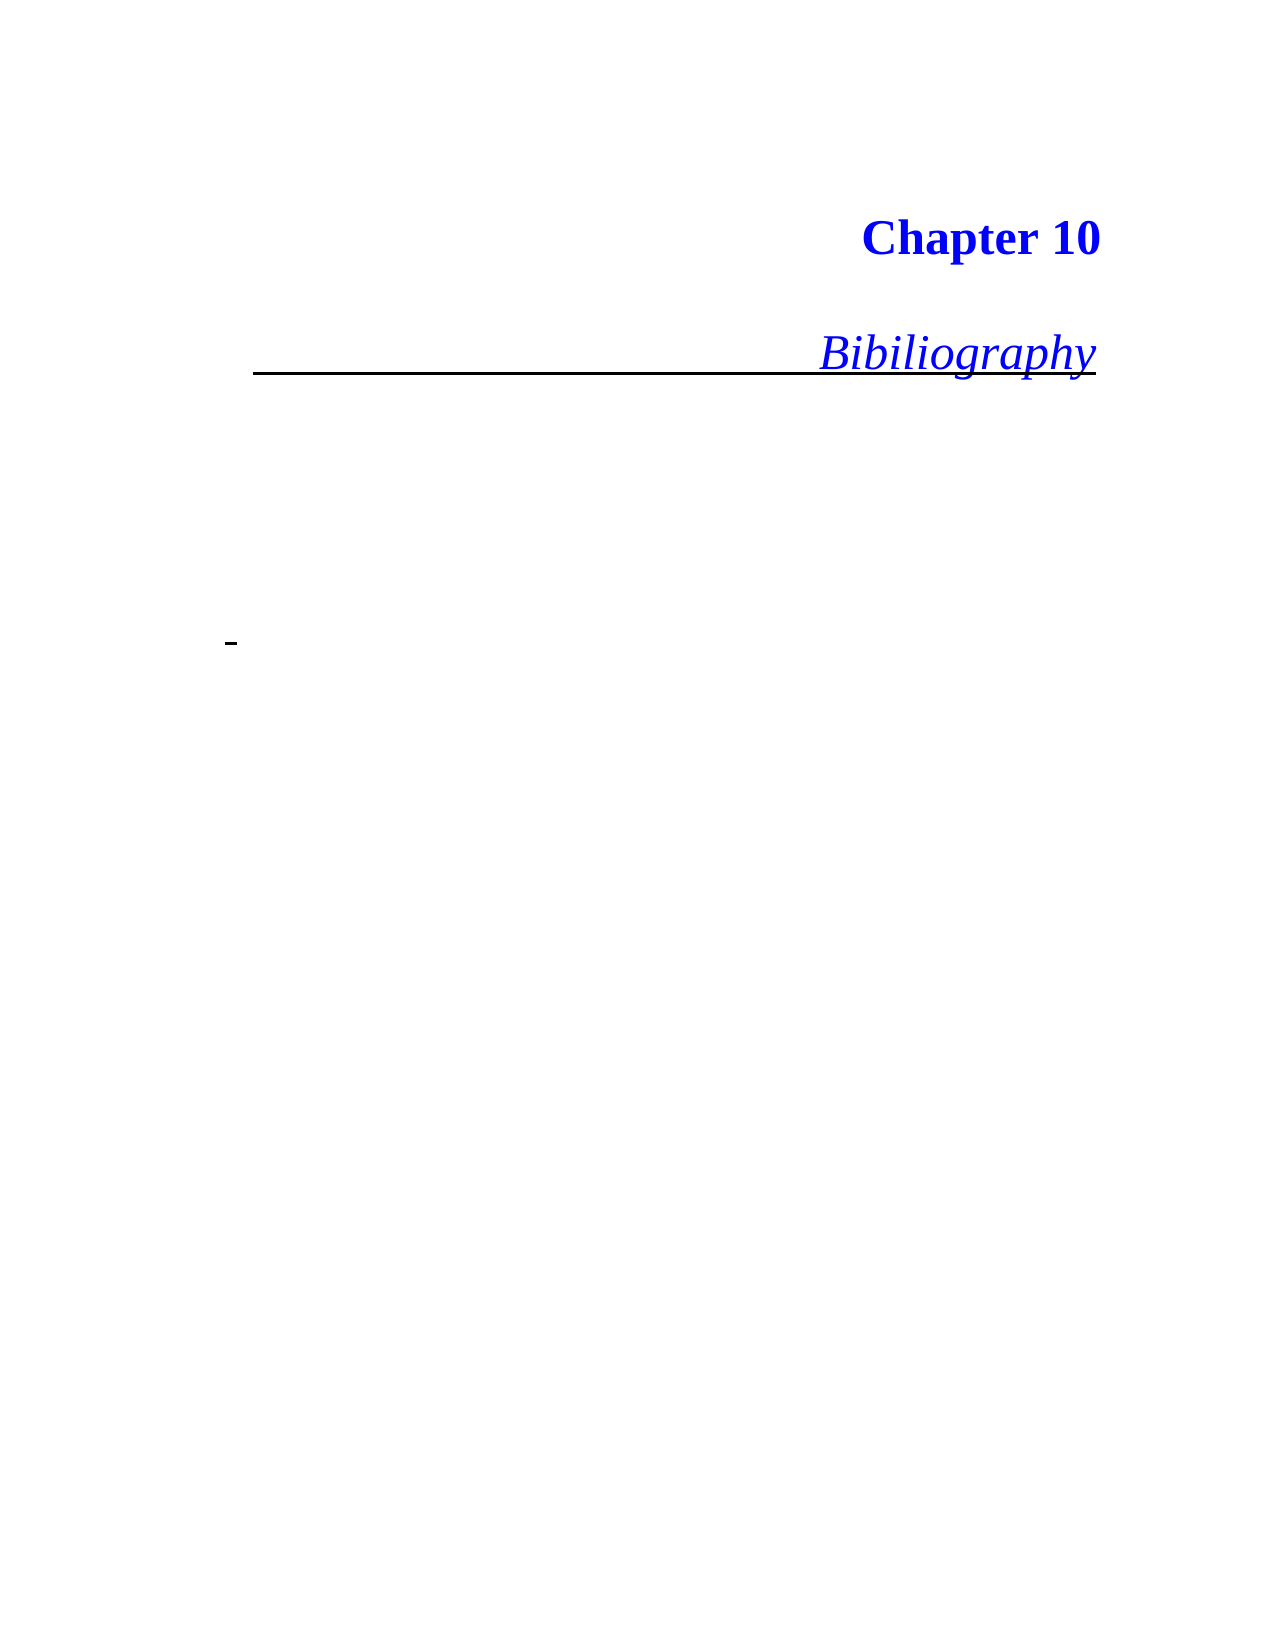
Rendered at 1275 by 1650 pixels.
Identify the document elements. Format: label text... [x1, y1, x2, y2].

text Int lllllll;;;;;;;;;;;;;;;;;;;;; lBibiliography [225, 322, 1101, 380]
text Chapter 10 [225, 207, 1101, 265]
